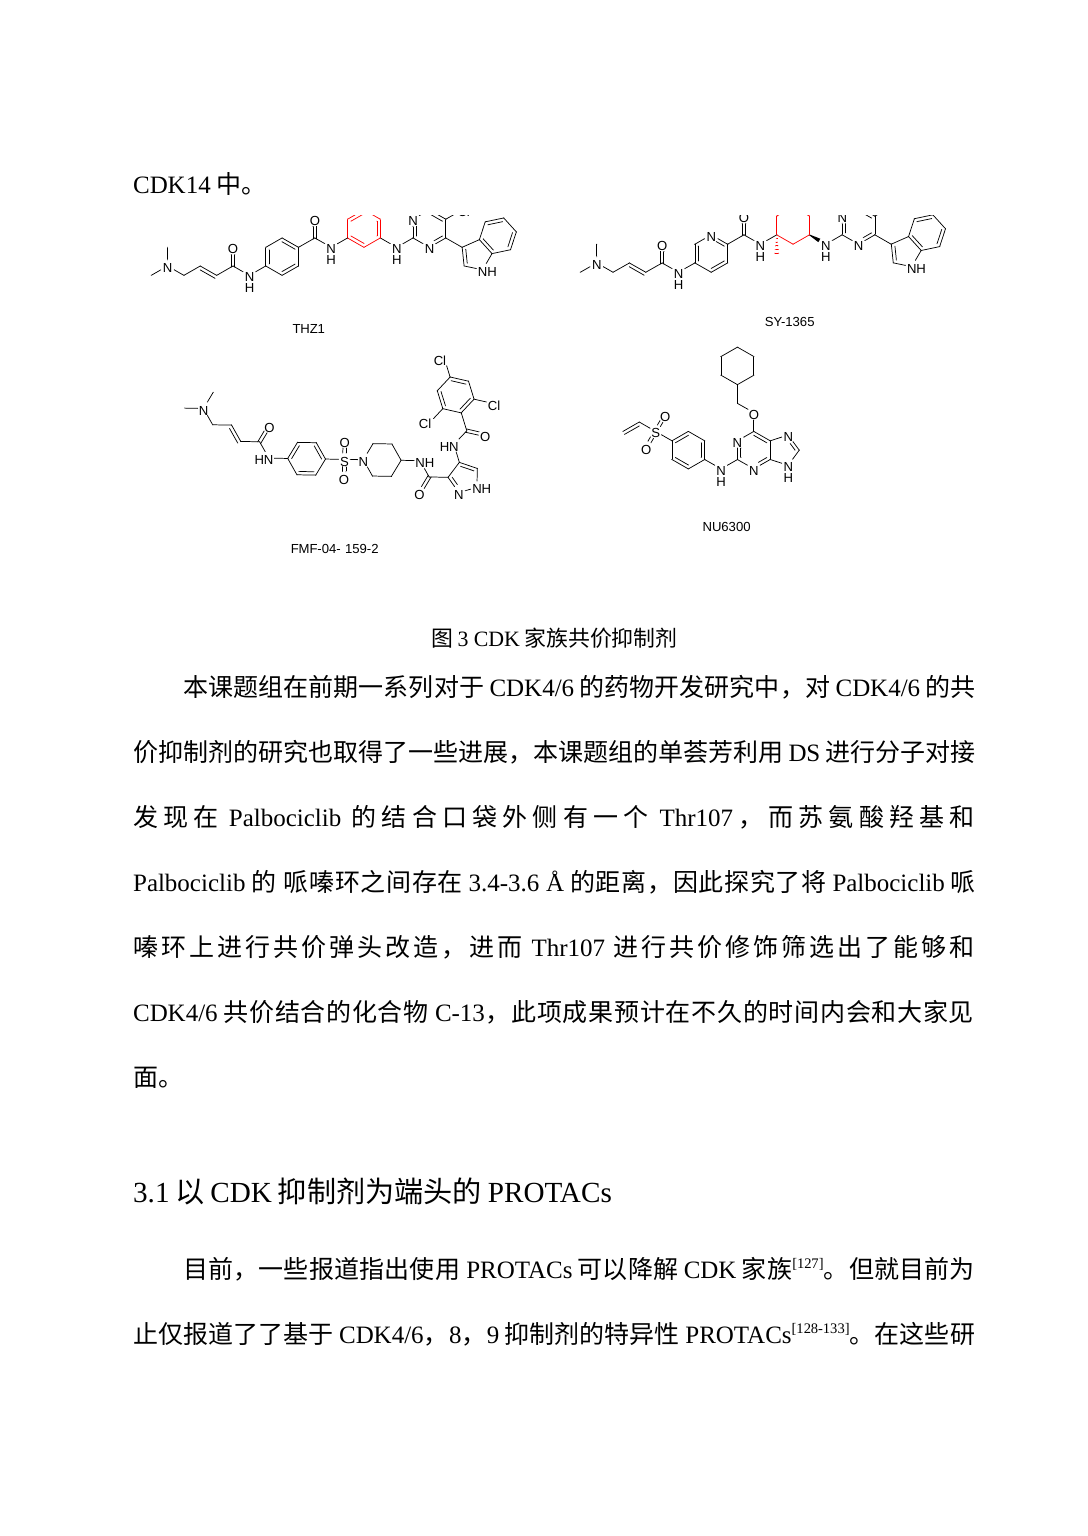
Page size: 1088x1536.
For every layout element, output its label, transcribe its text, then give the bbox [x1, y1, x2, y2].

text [133, 150, 975, 215]
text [133, 1235, 975, 1365]
text 本课题组在前期一系列对于CDK4/6的药物开发研究中，对CDK4/6的共价抑制剂的研究也取得了一些进展，本课题组的单荟芳利用DS进行分子对接发现在Palbociclib的结合口袋外侧有一个Thr107，而苏氨酸羟基和Palbociclib的 哌嗪环之间存在3.4-3.6 Å的距离，因此探究了将Palbociclib哌嗪环上进行共价弹头改造，进而Thr107进行共价修饰筛选出了能够和CDK4/6共价结合的化合物C-13，此项成果预计在不久的时间内会和大家见面。 [133, 653, 975, 1108]
text 3.1以CDK抑制剂为端头的PROTACs [133, 1158, 975, 1223]
text 图3 CDK家族共价抑制剂 [133, 620, 975, 653]
